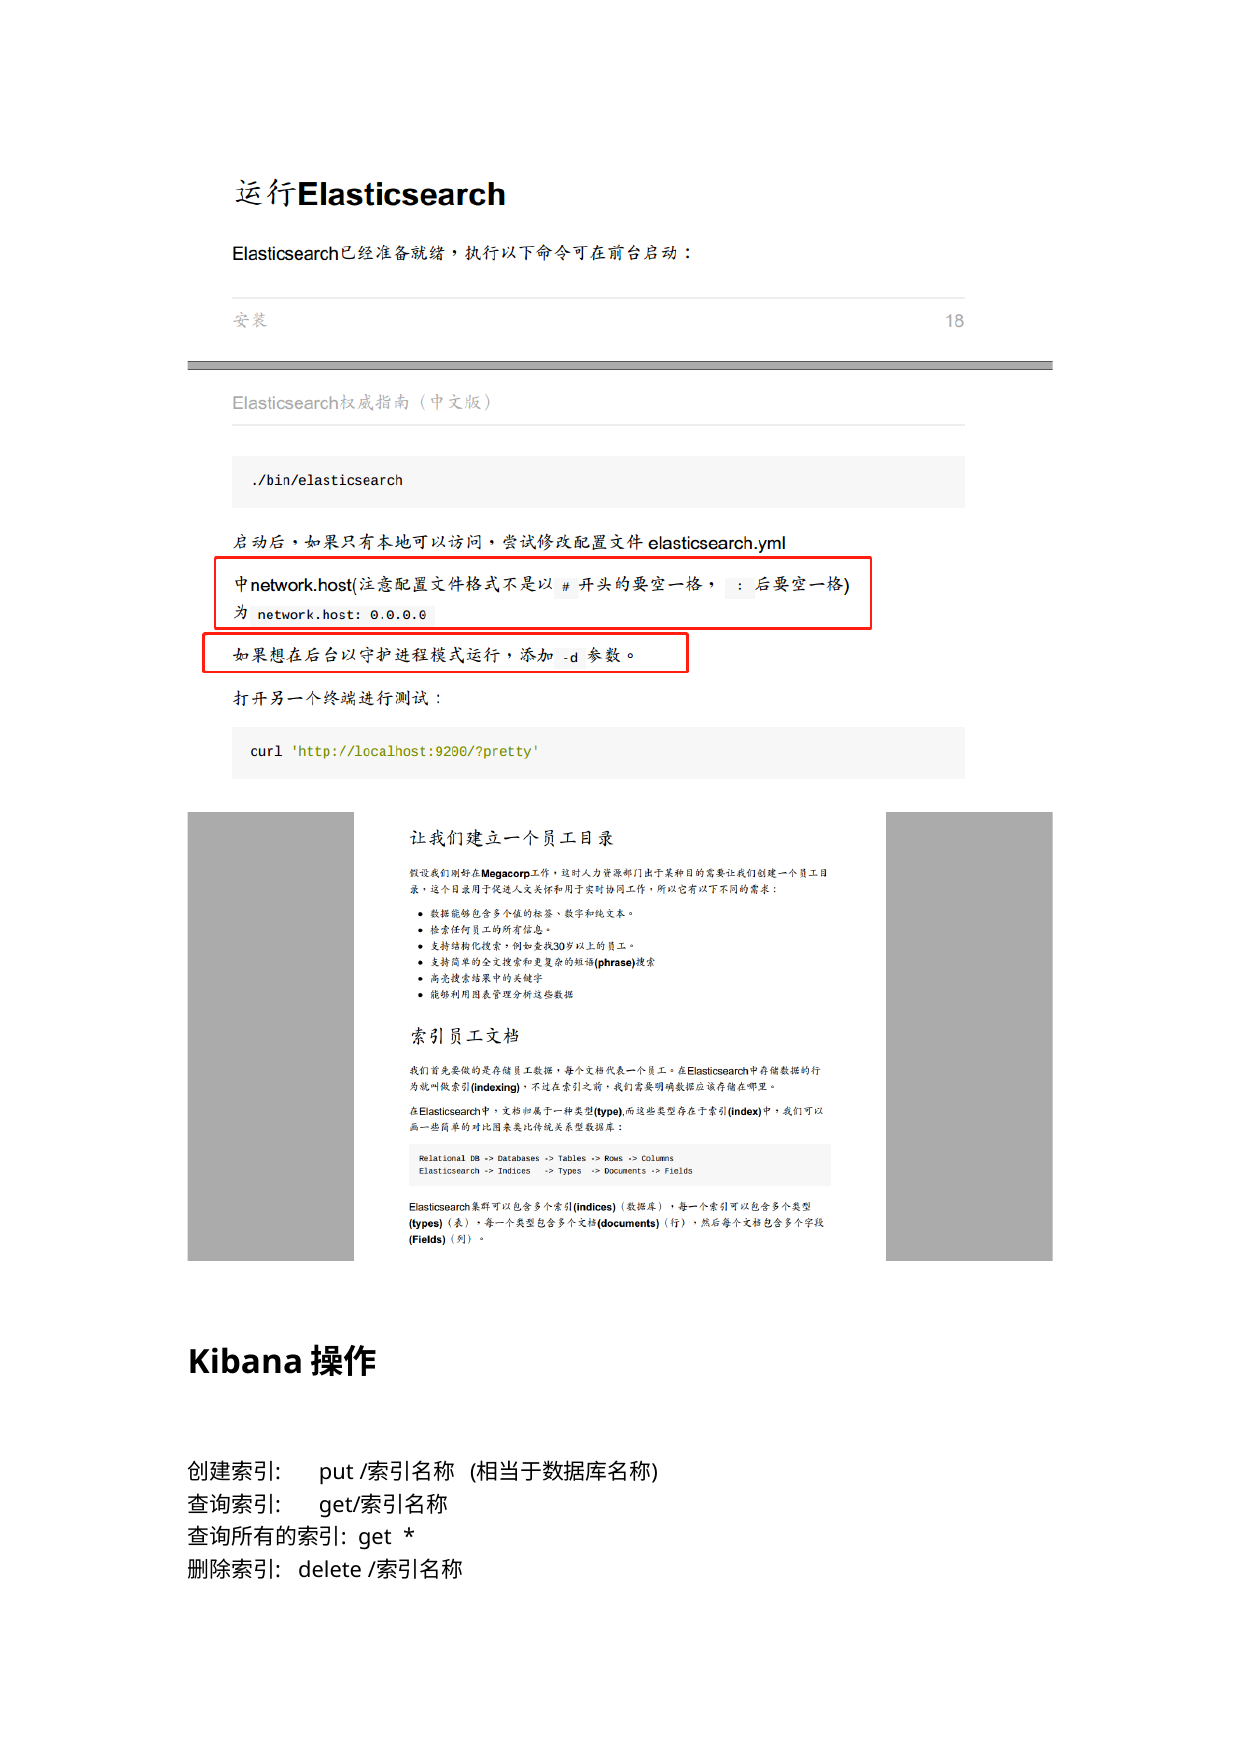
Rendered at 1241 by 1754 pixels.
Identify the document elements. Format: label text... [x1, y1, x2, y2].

text 删除索引: delete /索引名称 [187, 1551, 1053, 1584]
text 查询所有的索引: get * [187, 1519, 1053, 1551]
picture [187, 812, 1053, 1261]
picture [187, 162, 1053, 801]
text 创建索引: put /索引名称 (相当于数据库名称) [187, 1454, 1053, 1486]
subtitle Kibana操作 [187, 1327, 1053, 1392]
text 查询索引: get/索引名称 [187, 1486, 1053, 1519]
